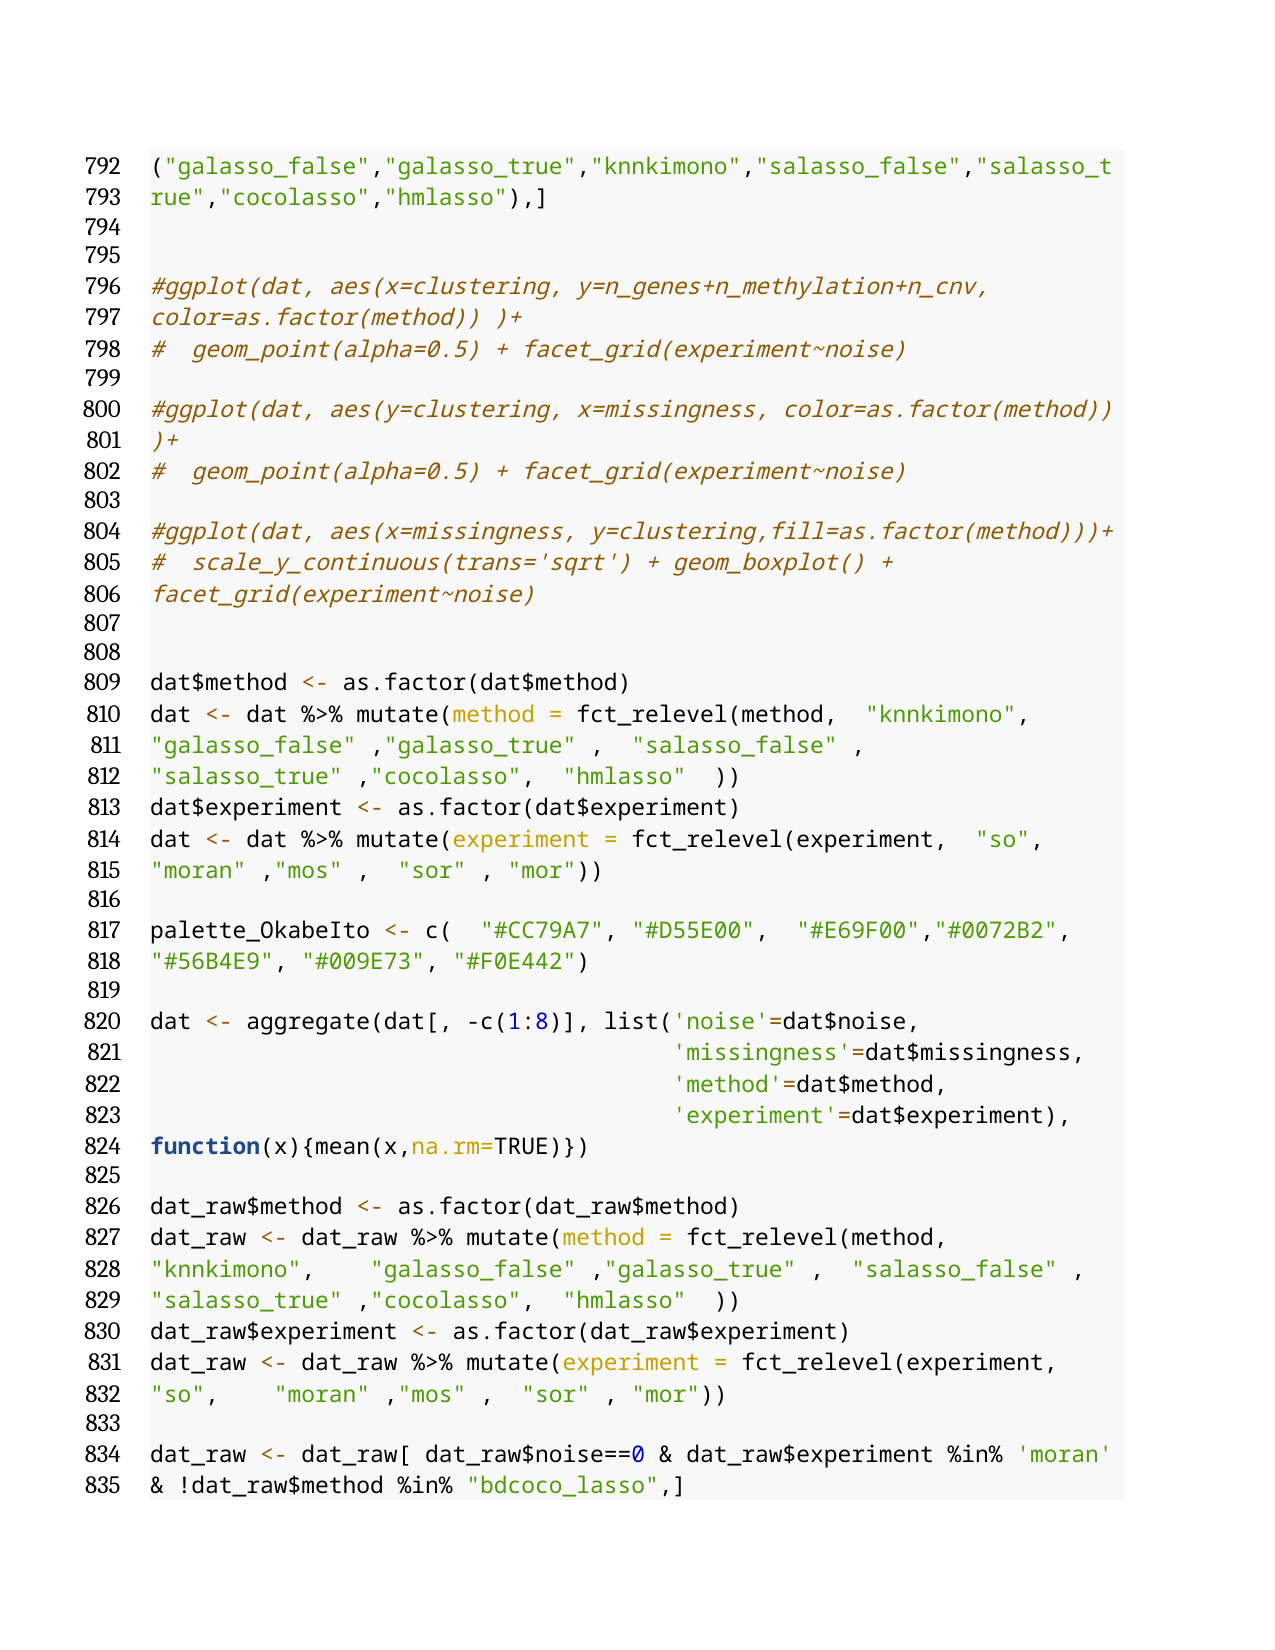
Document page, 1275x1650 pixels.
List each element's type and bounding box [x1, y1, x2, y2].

text [150, 150, 1125, 1500]
